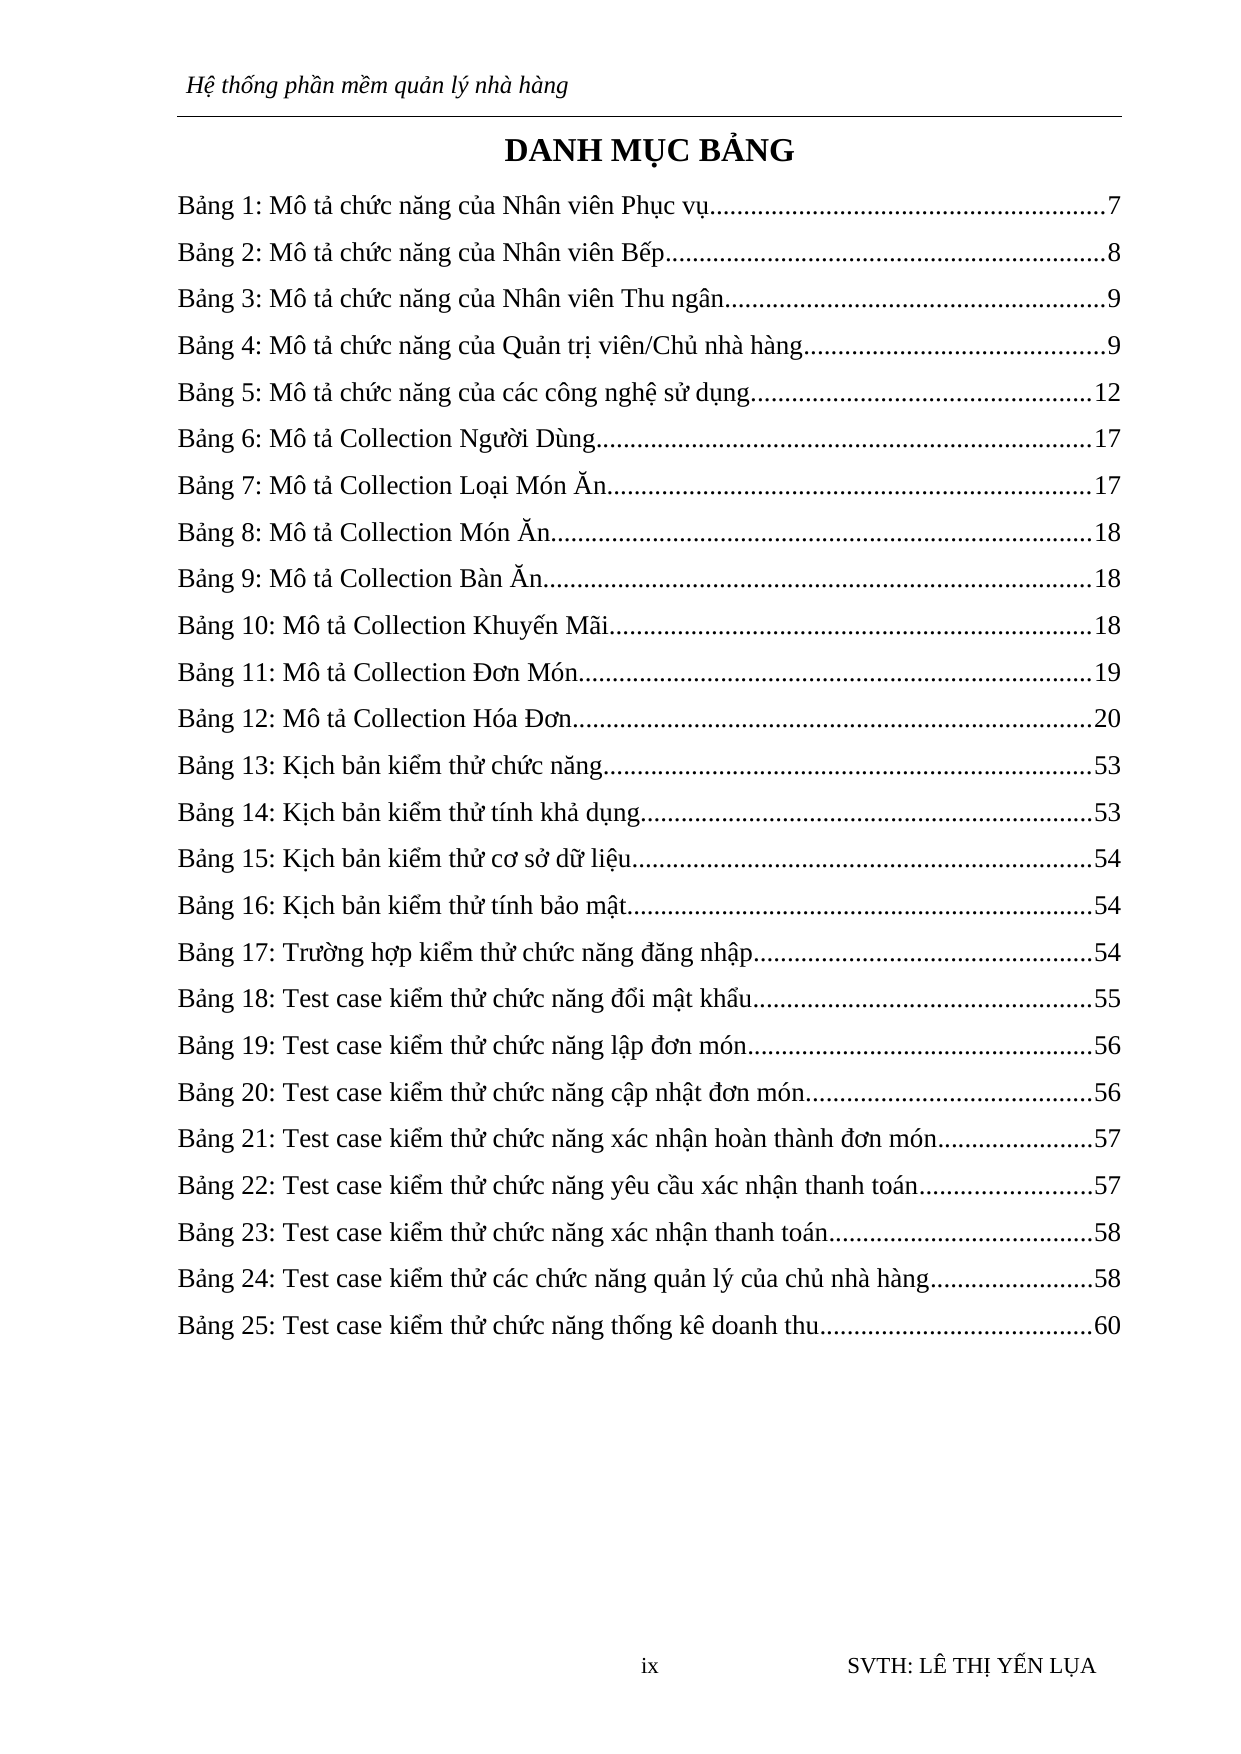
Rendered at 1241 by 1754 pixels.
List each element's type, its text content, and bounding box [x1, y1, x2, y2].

text Bảng 8: Mô tả Collection Món Ăn 18 [177, 516, 1122, 547]
text Bảng 16: Kịch bản kiểm thử tính bảo mật 54 [177, 889, 1122, 920]
text Bảng 23: Test case kiểm thử chức năng xác nhận thanh toán 58 [177, 1216, 1122, 1247]
text Bảng 4: Mô tả chức năng của Quản trị viên/Chủ nhà hàng 9 [177, 329, 1122, 360]
text Bảng 15: Kịch bản kiểm thử cơ sở dữ liệu 54 [177, 842, 1122, 873]
text Bảng 24: Test case kiểm thử các chức năng quản lý của chủ nhà hàng 58 [177, 1262, 1122, 1293]
text Bảng 10: Mô tả Collection Khuyến Mãi 18 [177, 609, 1122, 640]
text Bảng 14: Kịch bản kiểm thử tính khả dụng 53 [177, 796, 1122, 827]
text Bảng 25: Test case kiểm thử chức năng thống kê doanh thu 60 [177, 1309, 1122, 1340]
subtitle DANH MỤC BẢNG [177, 131, 1122, 169]
text Bảng 12: Mô tả Collection Hóa Đơn 20 [177, 702, 1122, 733]
text Bảng 22: Test case kiểm thử chức năng yêu cầu xác nhận thanh toán 57 [177, 1169, 1122, 1200]
text Bảng 6: Mô tả Collection Người Dùng 17 [177, 422, 1122, 453]
text Bảng 18: Test case kiểm thử chức năng đổi mật khẩu 55 [177, 982, 1122, 1013]
text Bảng 9: Mô tả Collection Bàn Ăn 18 [177, 562, 1122, 593]
text Bảng 11: Mô tả Collection Đơn Món 19 [177, 656, 1122, 687]
text Bảng 7: Mô tả Collection Loại Món Ăn 17 [177, 469, 1122, 500]
text Bảng 19: Test case kiểm thử chức năng lập đơn món 56 [177, 1029, 1122, 1060]
text Bảng 2: Mô tả chức năng của Nhân viên Bếp 8 [177, 236, 1122, 267]
text Bảng 3: Mô tả chức năng của Nhân viên Thu ngân 9 [177, 282, 1122, 313]
text Bảng 21: Test case kiểm thử chức năng xác nhận hoàn thành đơn món 57 [177, 1122, 1122, 1153]
text Bảng 17: Trường hợp kiểm thử chức năng đăng nhập 54 [177, 936, 1122, 967]
text Bảng 5: Mô tả chức năng của các công nghệ sử dụng 12 [177, 376, 1122, 407]
text Bảng 20: Test case kiểm thử chức năng cập nhật đơn món 56 [177, 1076, 1122, 1107]
text Bảng 13: Kịch bản kiểm thử chức năng 53 [177, 749, 1122, 780]
text Bảng 1: Mô tả chức năng của Nhân viên Phục vụ 7 [177, 189, 1122, 220]
